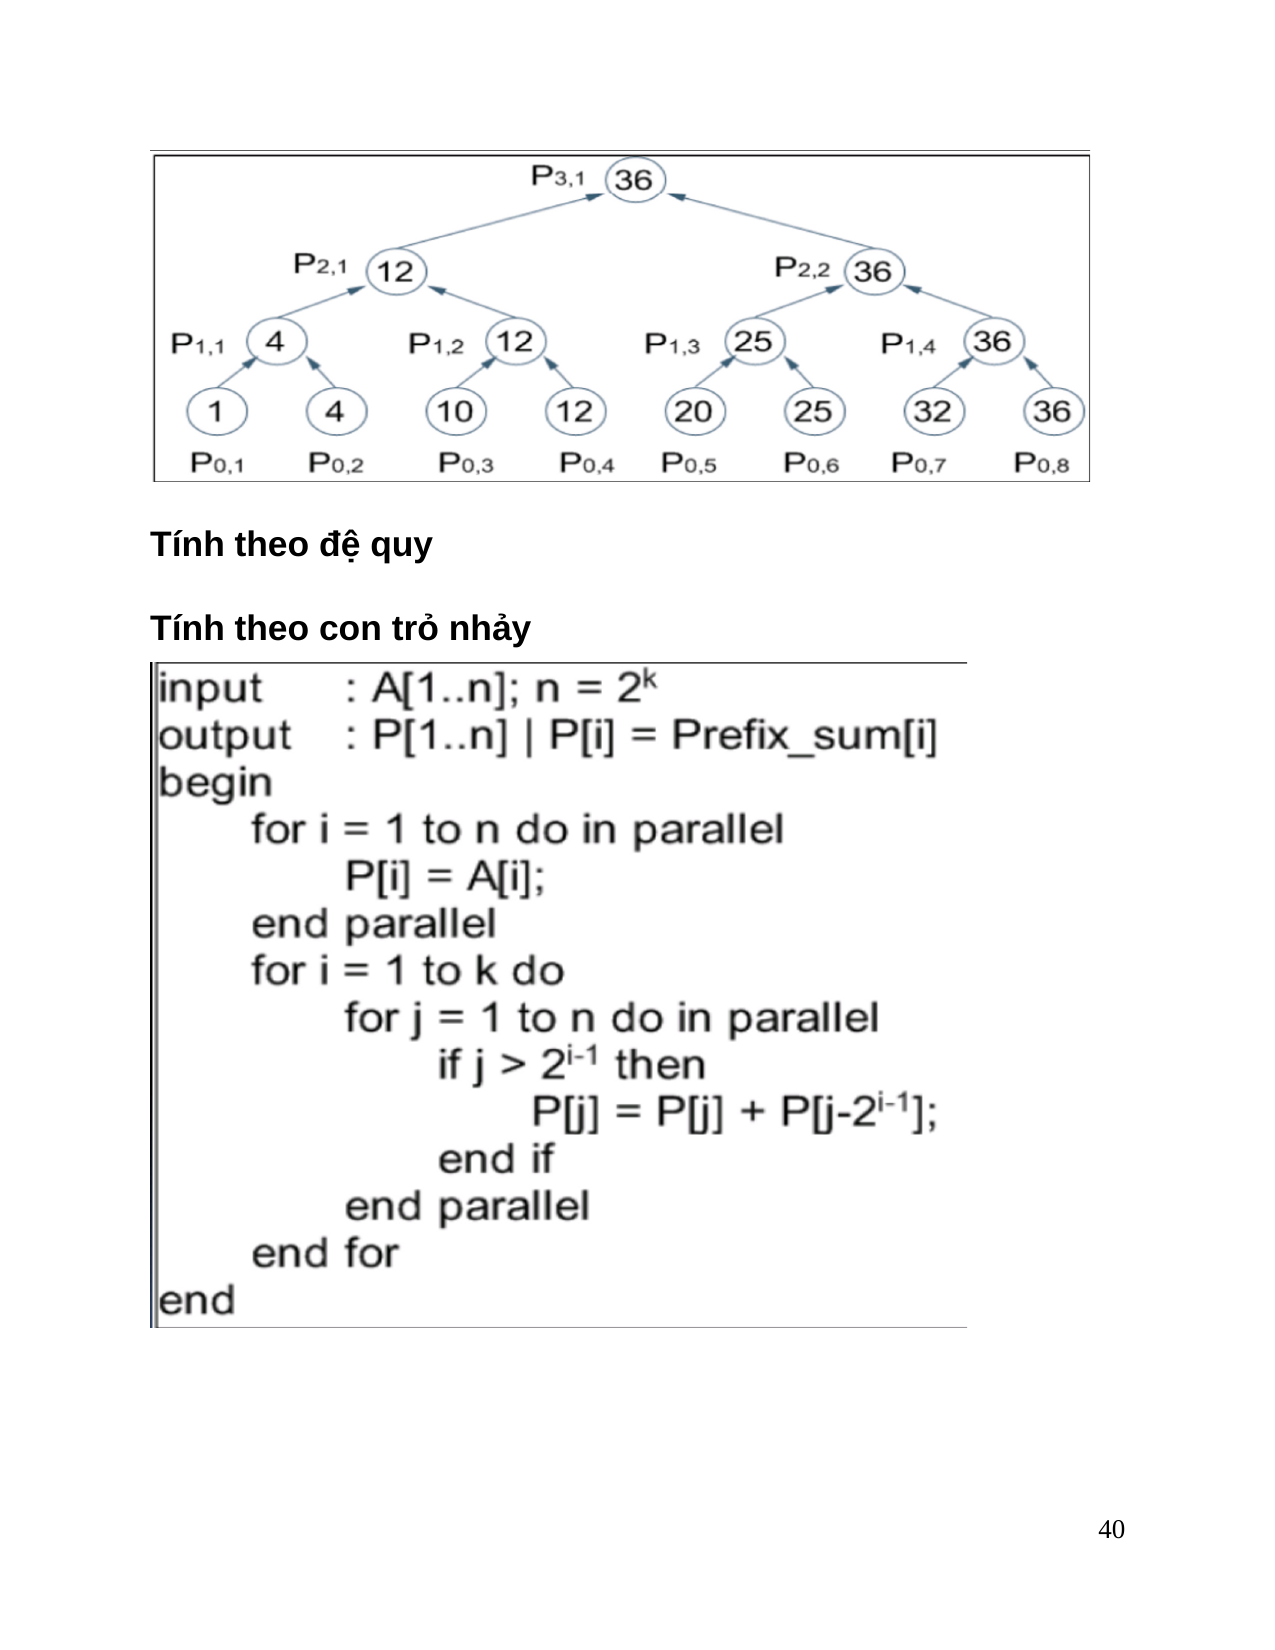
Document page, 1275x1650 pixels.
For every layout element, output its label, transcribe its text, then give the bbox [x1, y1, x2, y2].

subtitle Tính theo con trỏ nhảy [150, 608, 1125, 648]
picture [150, 150, 1091, 482]
picture [150, 662, 968, 1328]
subtitle Tính theo đệ quy [150, 523, 1125, 564]
